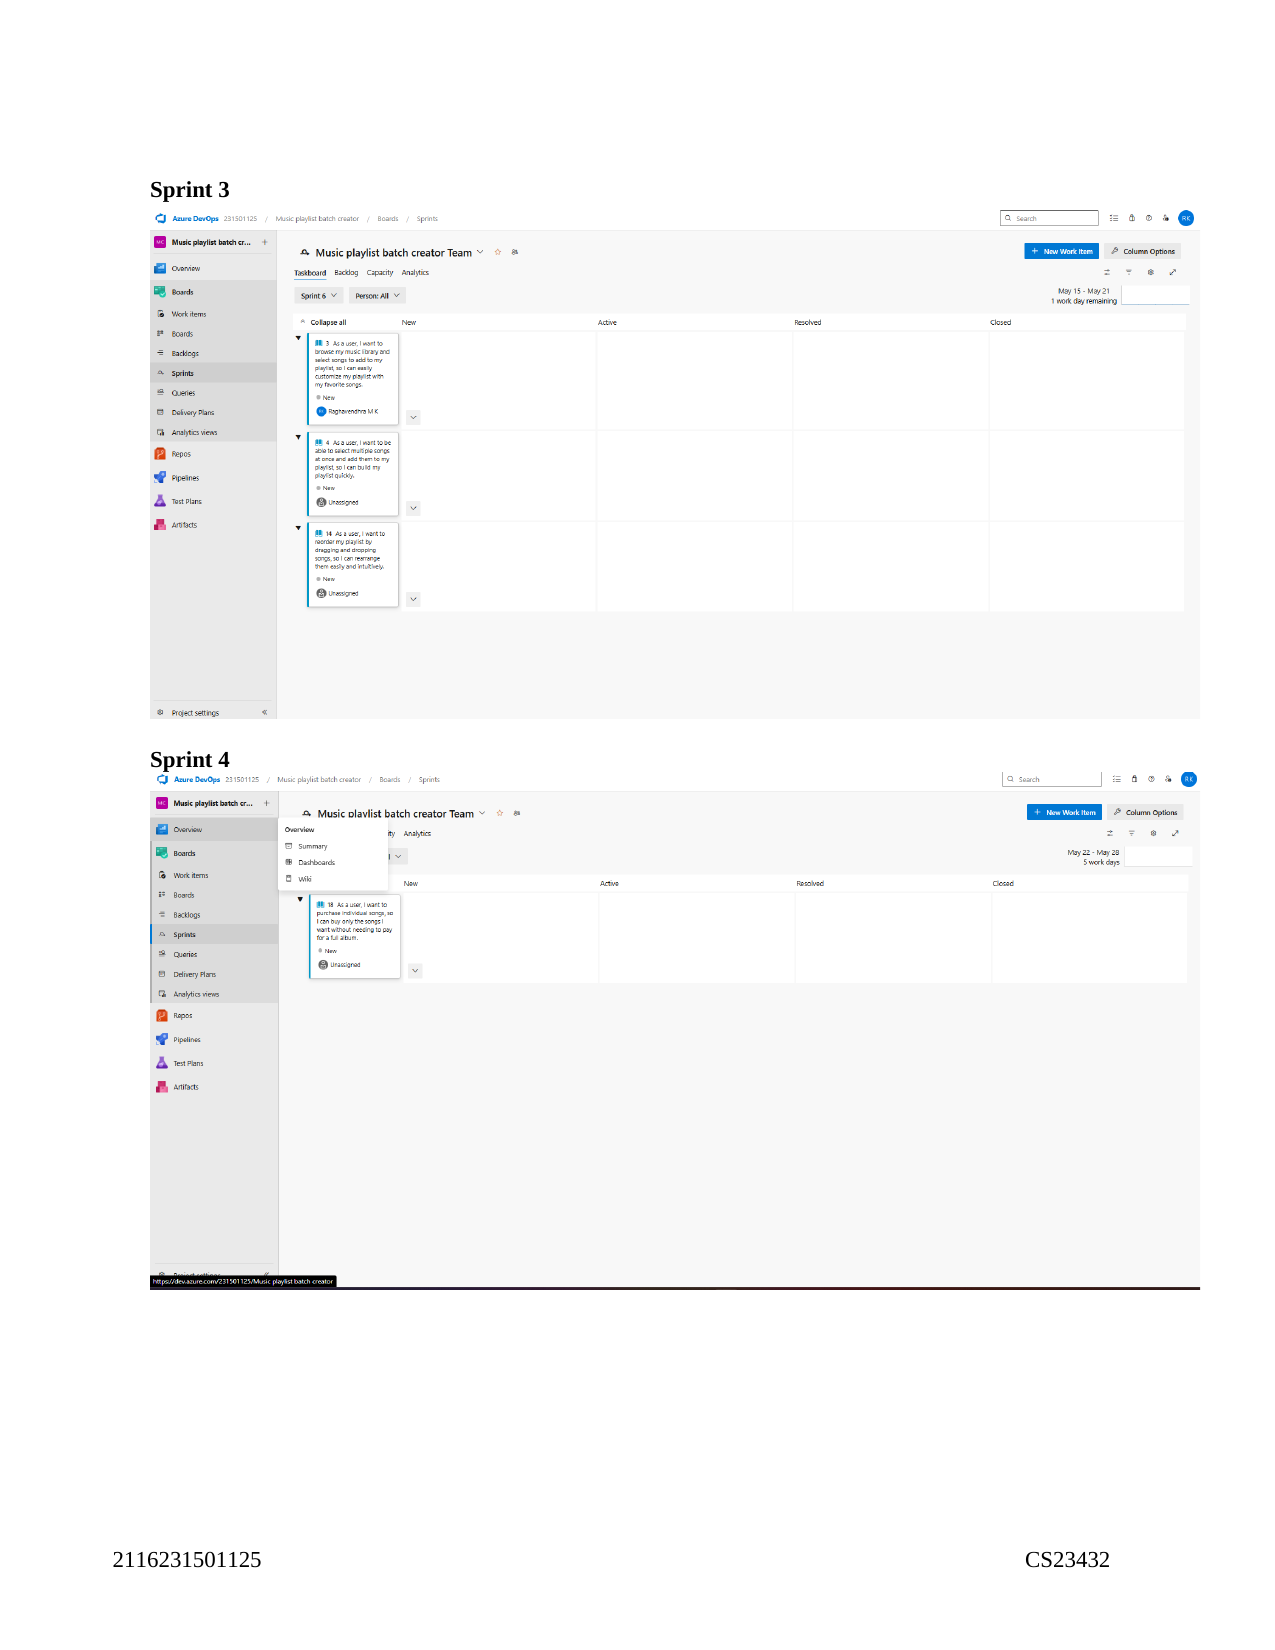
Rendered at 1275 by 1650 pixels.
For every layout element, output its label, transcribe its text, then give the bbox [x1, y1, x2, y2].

text Sprint 4 [150, 746, 1162, 772]
picture [150, 210, 1200, 719]
picture [150, 772, 1200, 1290]
text Sprint 3 [150, 177, 1162, 203]
